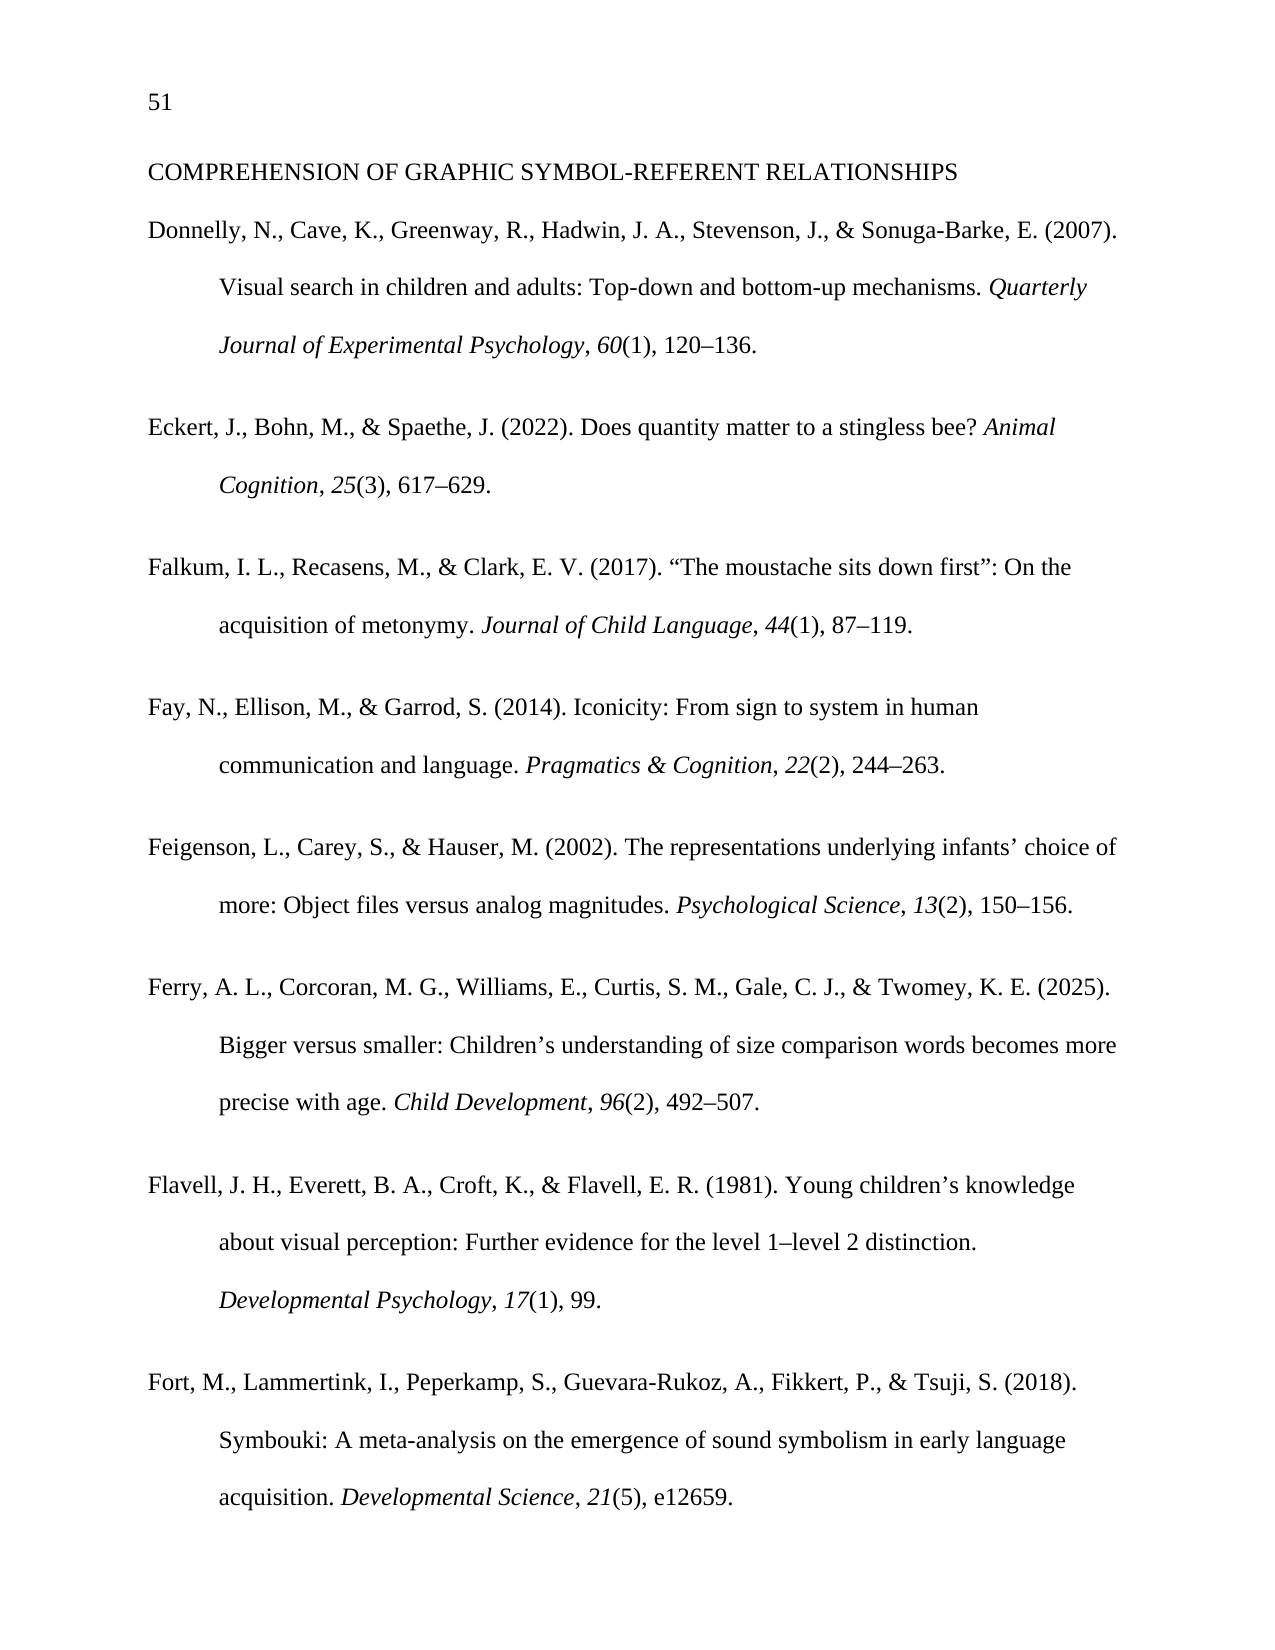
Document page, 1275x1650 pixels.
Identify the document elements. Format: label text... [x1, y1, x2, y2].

text Ferry, A. L., Corcoran, M. G., Williams, E., Curtis, S. M., Gale, C. J., & Twomey, K. E. (2025). Bigger versus smaller: Children’s understanding of size comparison words becomes more precise with age. Child Development, 96(2), 492–507. [148, 972, 1127, 1116]
text Eckert, J., Bohn, M., & Spaethe, J. (2022). Does quantity matter to a stingless bee? Animal Cognition, 25(3), 617–629. [148, 412, 1127, 499]
text Fay, N., Ellison, M., & Garrod, S. (2014). Iconicity: From sign to system in human communication and language. Pragmatics & Cognition, 22(2), 244–263. [148, 692, 1127, 779]
text Fort, M., Lammertink, I., Peperkamp, S., Guevara-Rukoz, A., Fikkert, P., & Tsuji, S. (2018). Symbouki: A meta-analysis on the emergence of sound symbolism in early language acquisition. Developmental Science, 21(5), e12659. [148, 1367, 1127, 1511]
text Flavell, J. H., Everett, B. A., Croft, K., & Flavell, E. R. (1981). Young children’s knowledge about visual perception: Further evidence for the level 1–level 2 distinction. Developmental Psychology, 17(1), 99. [148, 1170, 1127, 1314]
text Feigenson, L., Carey, S., & Hauser, M. (2002). The representations underlying infants’ choice of more: Object files versus analog magnitudes. Psychological Science, 13(2), 150–156. [148, 832, 1127, 919]
text Donnelly, N., Cave, K., Greenway, R., Hadwin, J. A., Stevenson, J., & Sonuga-Barke, E. (2007). Visual search in children and adults: Top-down and bottom-up mechanisms. Quarterly Journal of Experimental Psychology, 60(1), 120–136. [148, 215, 1127, 359]
text Falkum, I. L., Recasens, M., & Clark, E. V. (2017). “The moustache sits down first”: On the acquisition of metonymy. Journal of Child Language, 44(1), 87–119. [148, 552, 1127, 639]
